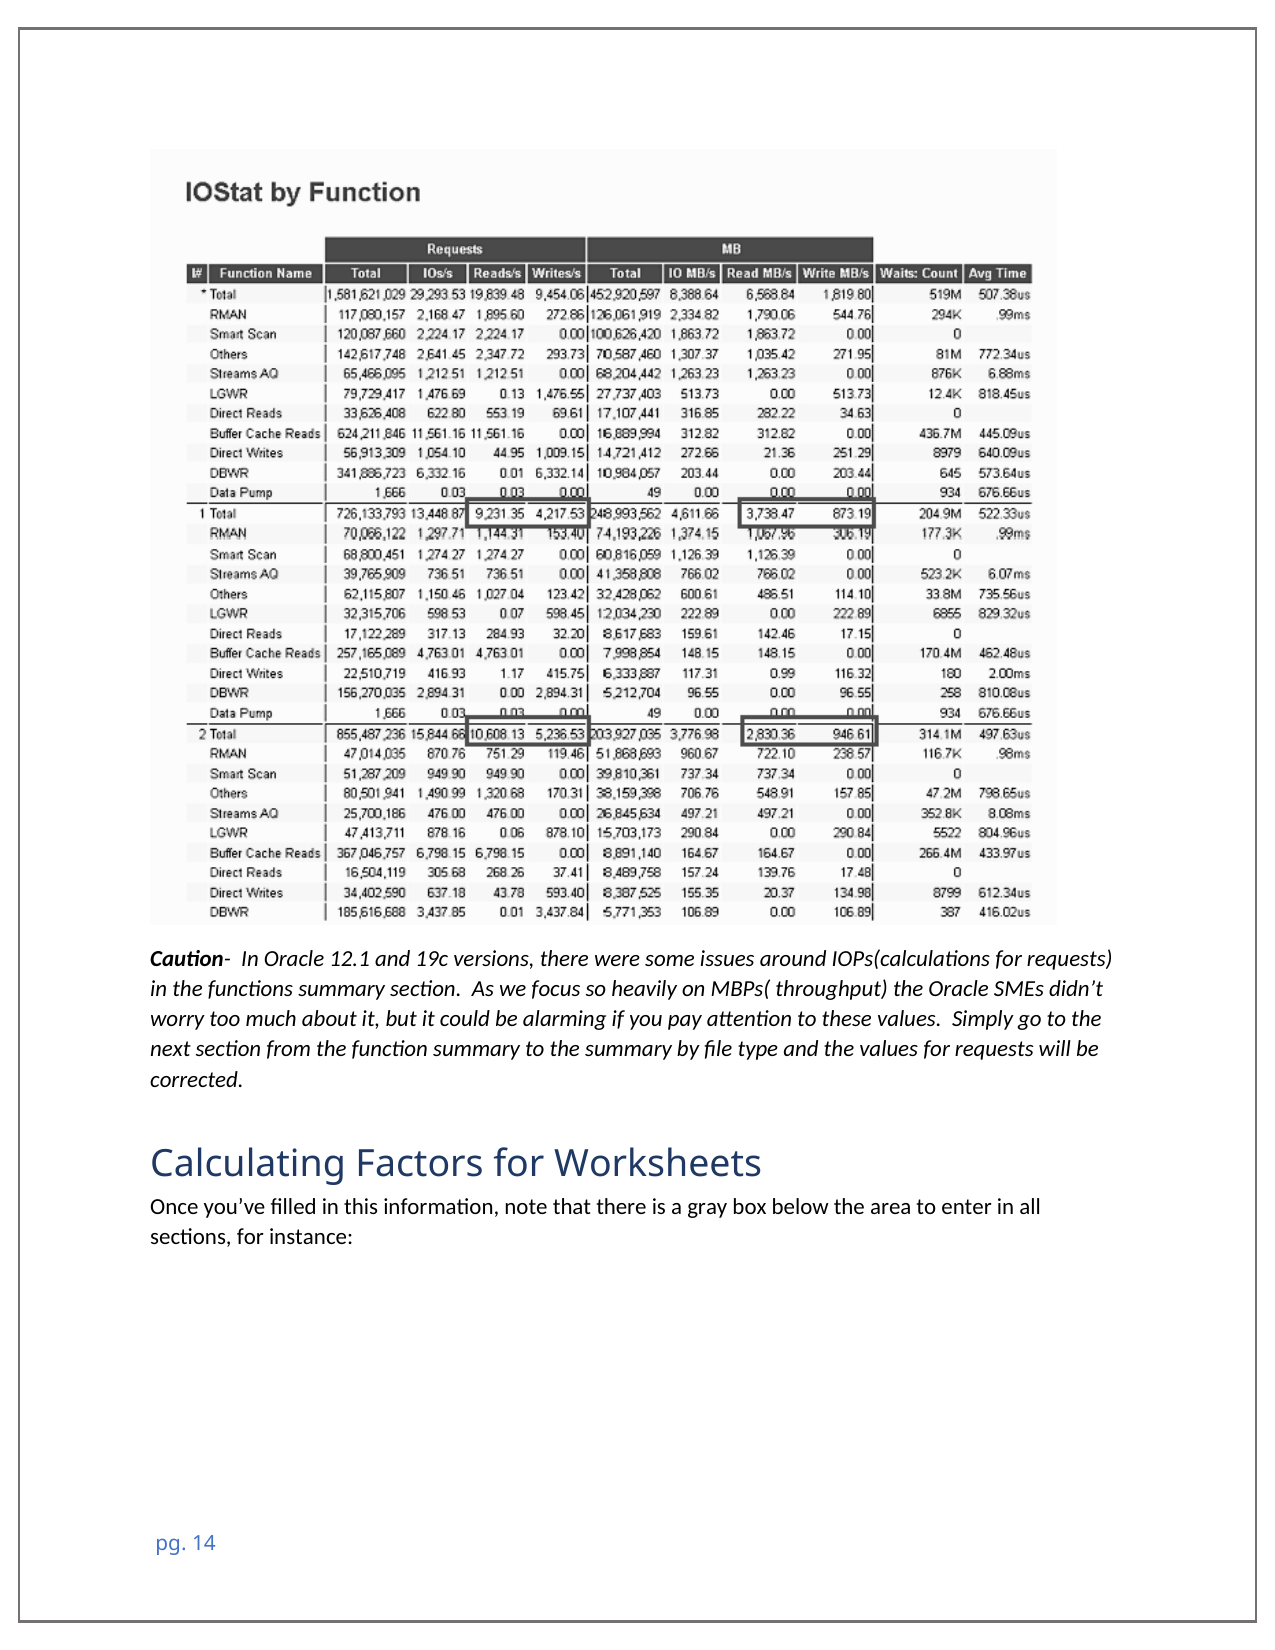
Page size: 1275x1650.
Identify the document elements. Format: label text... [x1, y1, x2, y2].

text Once you’ve filled in this information, note that there is a gray box below the area to enter in all sections, for instance: [150, 1192, 1125, 1250]
subtitle Calculating Factors for Worksheets [150, 1137, 1125, 1188]
text Caution- In Oracle 12.1 and 19c versions, there were some issues around IOPs(calculations for requests) in the functions summary section. As we focus so heavily on MBPs( throughput) the Oracle SMEs didn’t worry too much about it, but it could be alarming if you pay attention to these values. Simply go to the next section from the function summary to the summary by file type and the values for requests will be corrected. [150, 944, 1125, 1093]
